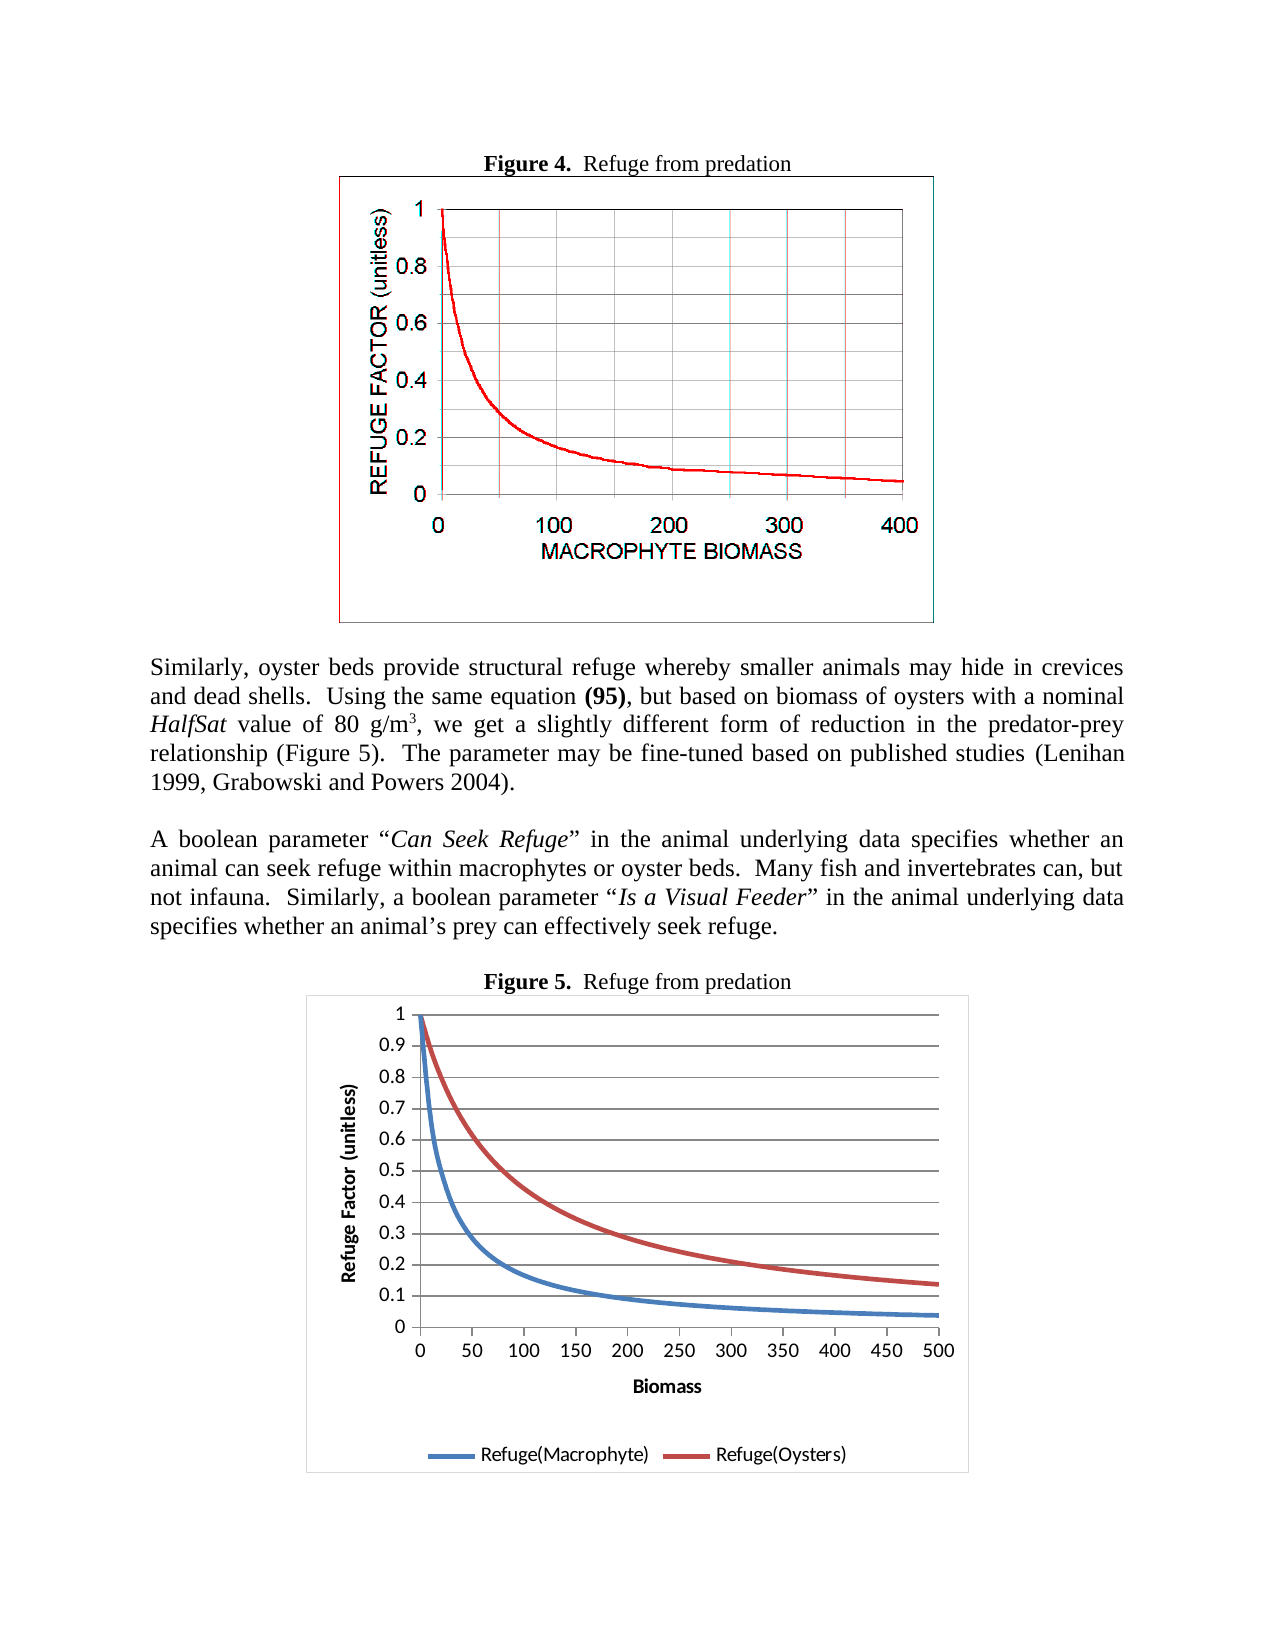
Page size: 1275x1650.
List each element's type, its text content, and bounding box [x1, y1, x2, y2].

text Figure . Refuge from predation [150, 150, 1125, 176]
picture [339, 176, 934, 623]
text A boolean parameter “Can Seek Refuge” in the animal underlying data specifies whether an animal can seek refuge within macrophytes or oyster beds. Many fish and invertebrates can, but not infauna. Similarly, a boolean parameter “Is a Visual Feeder” in the animal underlying data specifies whether an animal’s prey can effectively seek refuge. [150, 824, 1125, 939]
text Figure . Refuge from predation [150, 968, 1125, 994]
